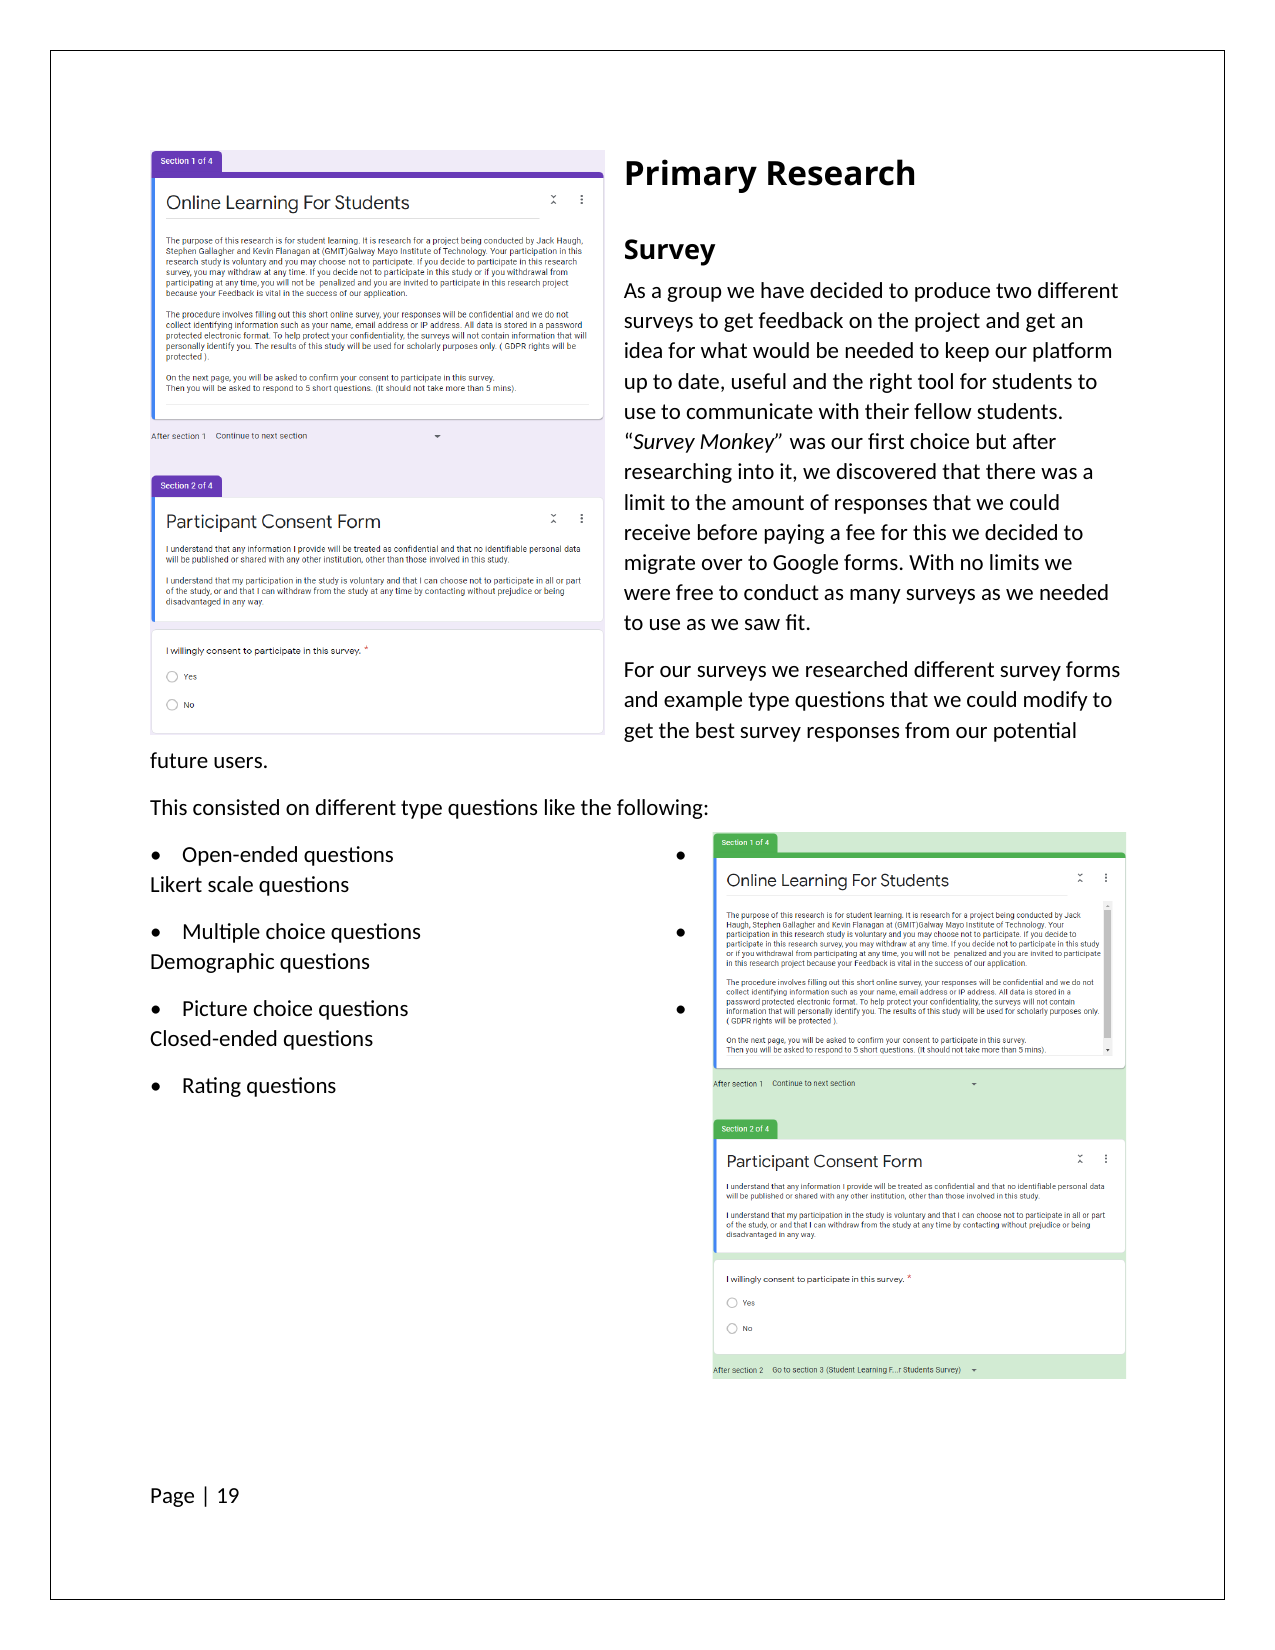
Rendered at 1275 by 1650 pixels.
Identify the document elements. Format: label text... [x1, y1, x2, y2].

subtitle Survey [605, 230, 1125, 267]
text • Picture choice questions • Closed-ended questions [150, 994, 712, 1052]
text This consisted on different type questions like the following: [150, 793, 1125, 821]
subtitle Primary Research [605, 150, 1125, 195]
text • Multiple choice questions • Demographic questions [150, 917, 712, 975]
text • Open-ended questions • Likert scale questions [150, 840, 712, 898]
picture [712, 832, 1127, 1379]
text For our surveys we researched different survey forms and example type questions that we could modify to get the best survey responses from our potential future users. [150, 655, 1125, 774]
text • Rating questions [150, 1071, 712, 1099]
text As a group we have decided to produce two different surveys to get feedback on the project and get an idea for what would be needed to keep our platform up to date, useful and the right tool for students to use to communicate with their fellow students. “Survey Monkey” was our first choice but after researching into it, we discovered that there was a limit to the amount of responses that we could receive before paying a fee for this we decided to migrate over to Google forms. With no limits we were free to conduct as many surveys as we needed to use as we saw fit. [605, 276, 1125, 637]
picture [150, 150, 605, 735]
